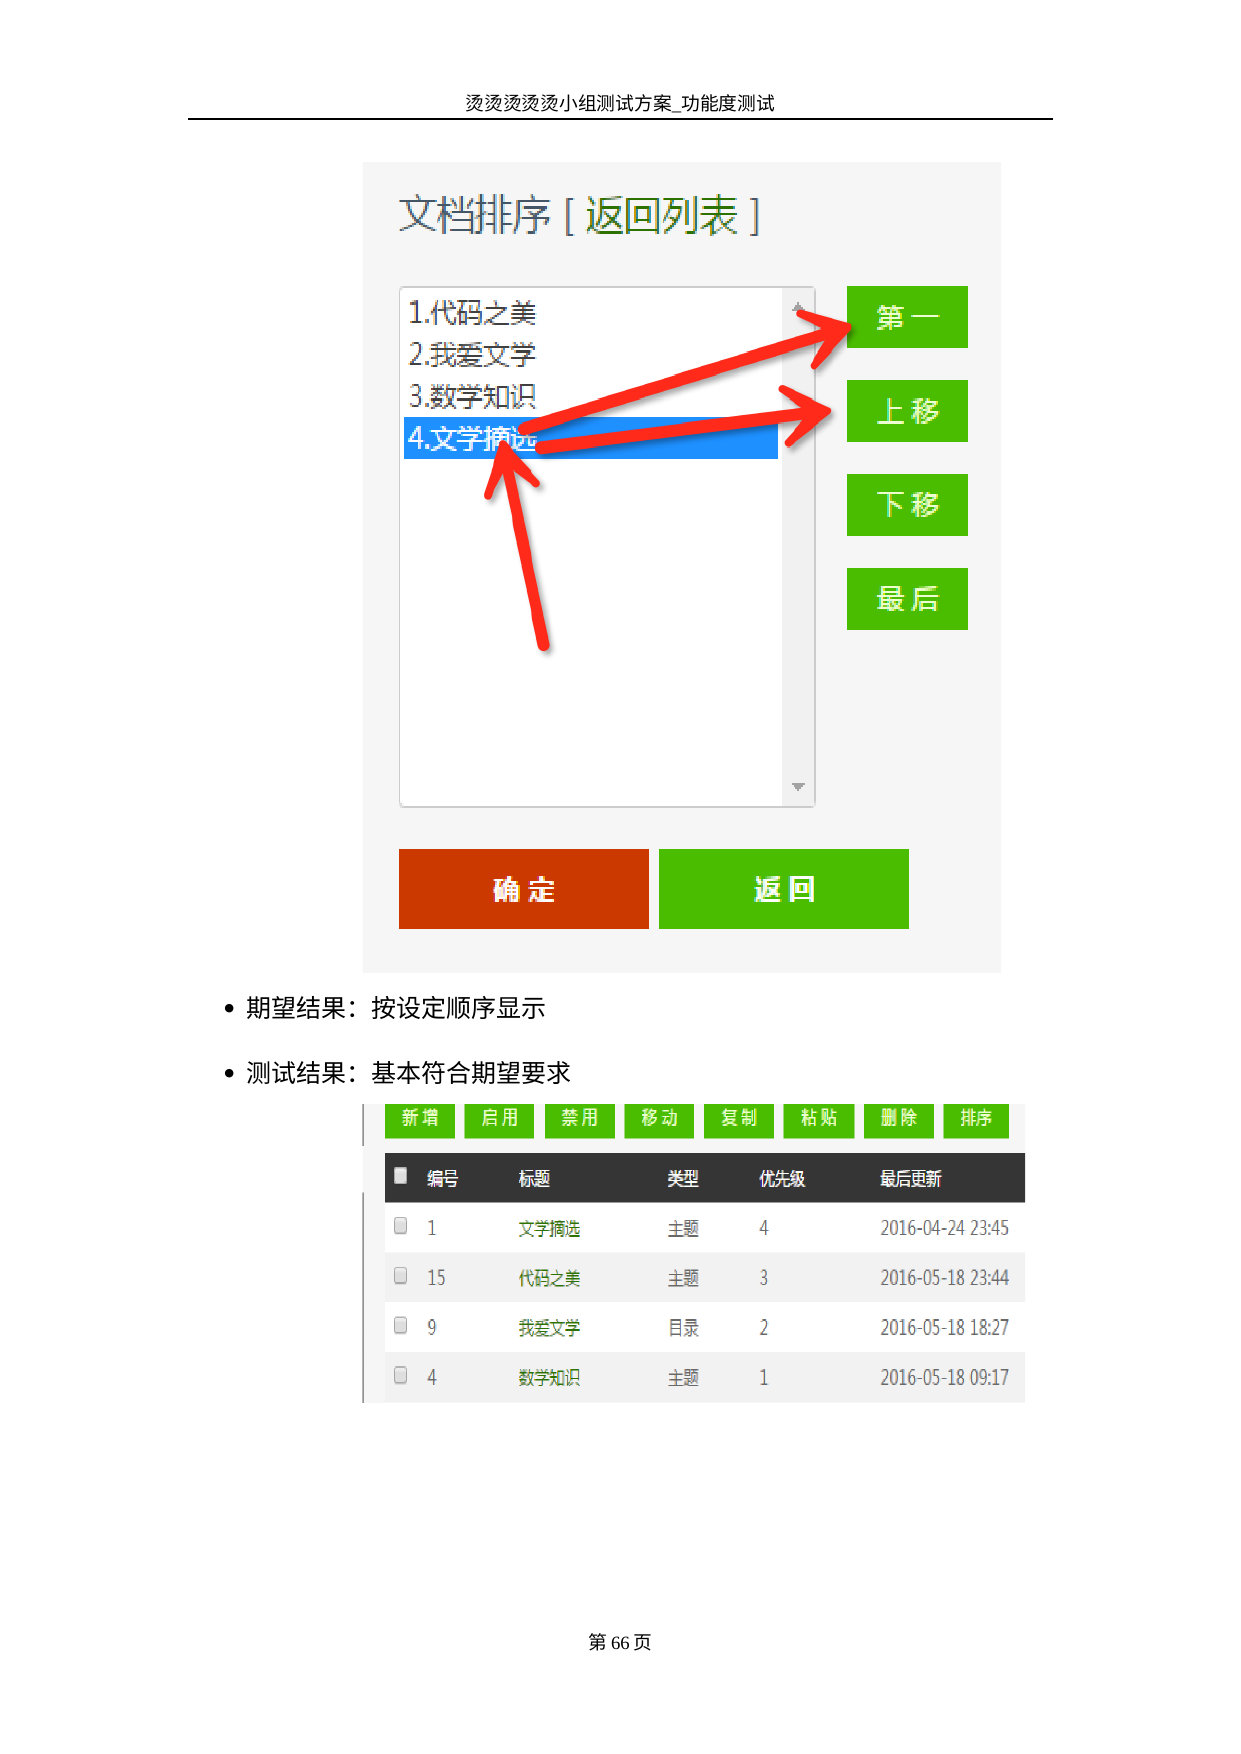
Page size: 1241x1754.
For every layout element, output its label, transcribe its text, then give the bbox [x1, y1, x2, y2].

list 期望结果：按设定顺序显示 [225, 974, 1053, 1039]
picture [362, 162, 1002, 973]
list 测试结果：基本符合期望要求 [225, 1039, 1053, 1104]
picture [362, 1104, 1026, 1403]
